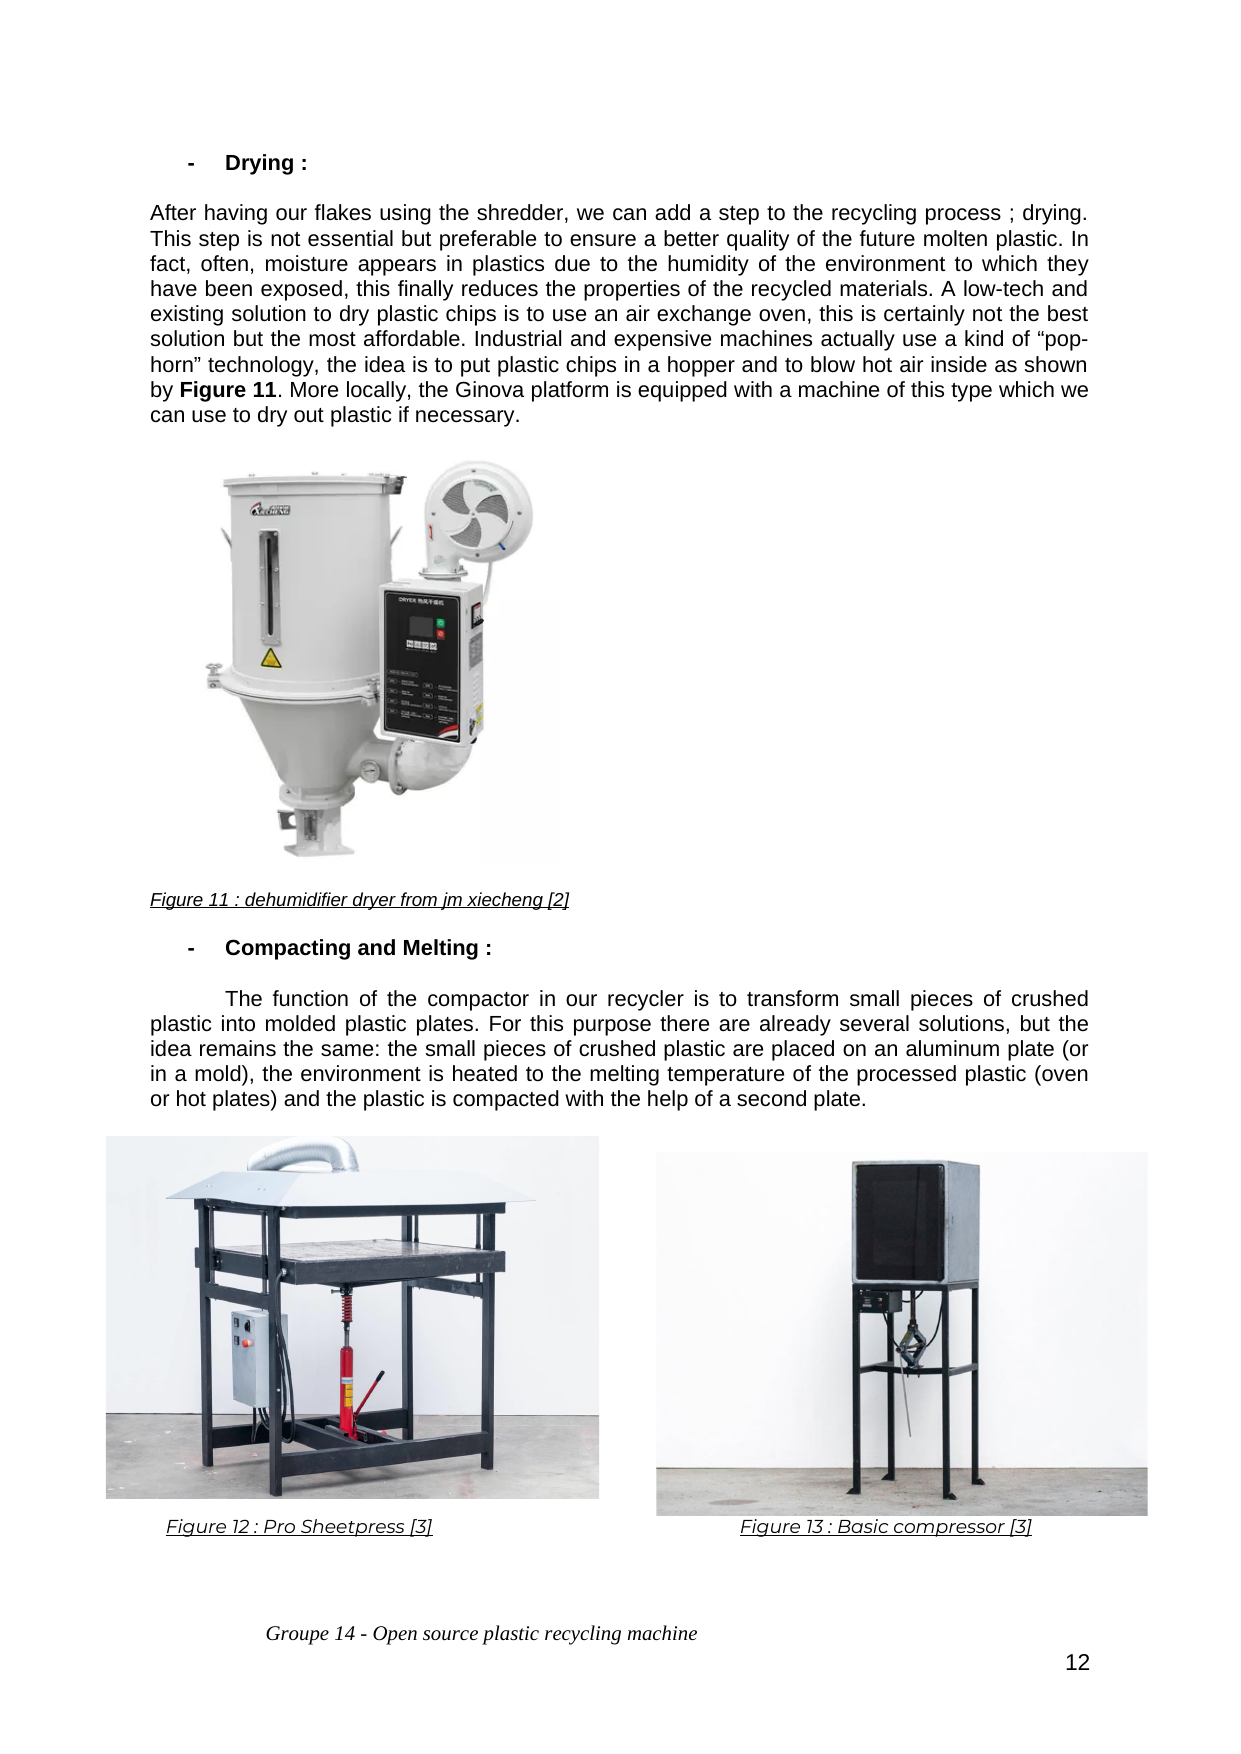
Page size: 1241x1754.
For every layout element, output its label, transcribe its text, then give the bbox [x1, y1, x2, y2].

text The function of the compactor in our recycler is to transform small pieces of crushed plastic into molded plastic plates. For this purpose there are already several solutions, but the idea remains the same: the small pieces of crushed plastic are placed on an aluminum plate (or in a mold), the environment is heated to the melting temperature of the processed plastic (oven or hot plates) and the plastic is compacted with the help of a second plate. [150, 985, 1090, 1111]
text After having our flakes using the shredder, we can add a step to the recycling process ; drying. This step is not essential but preferable to ensure a better quality of the future molten plastic. In fact, often, moisture appears in plastics due to the humidity of the environment to which they have been exposed, this finally reduces the properties of the recycled materials. A low-tech and existing solution to dry plastic chips is to use an air exchange oven, this is certainly not the best solution but the most affordable. Industrial and expensive machines actually use a kind of “pop-horn” technology, the idea is to put plastic chips in a hopper and to blow hot air inside as shown by Figure 11. More locally, the Ginova platform is equipped with a machine of this type which we can use to dry out plastic if necessary. [150, 200, 1090, 427]
list Drying : [187, 150, 1090, 175]
picture [656, 1152, 1148, 1516]
picture [150, 452, 561, 864]
list Compacting and Melting : [187, 935, 1090, 960]
picture [105, 1136, 600, 1499]
text Figure 12 : Pro Sheetpress [3] Figure 13 : Basic compressor [3] [150, 1516, 1090, 1538]
text Figure 11 : dehumidifier dryer from jm xiecheng [2] [150, 889, 1090, 910]
